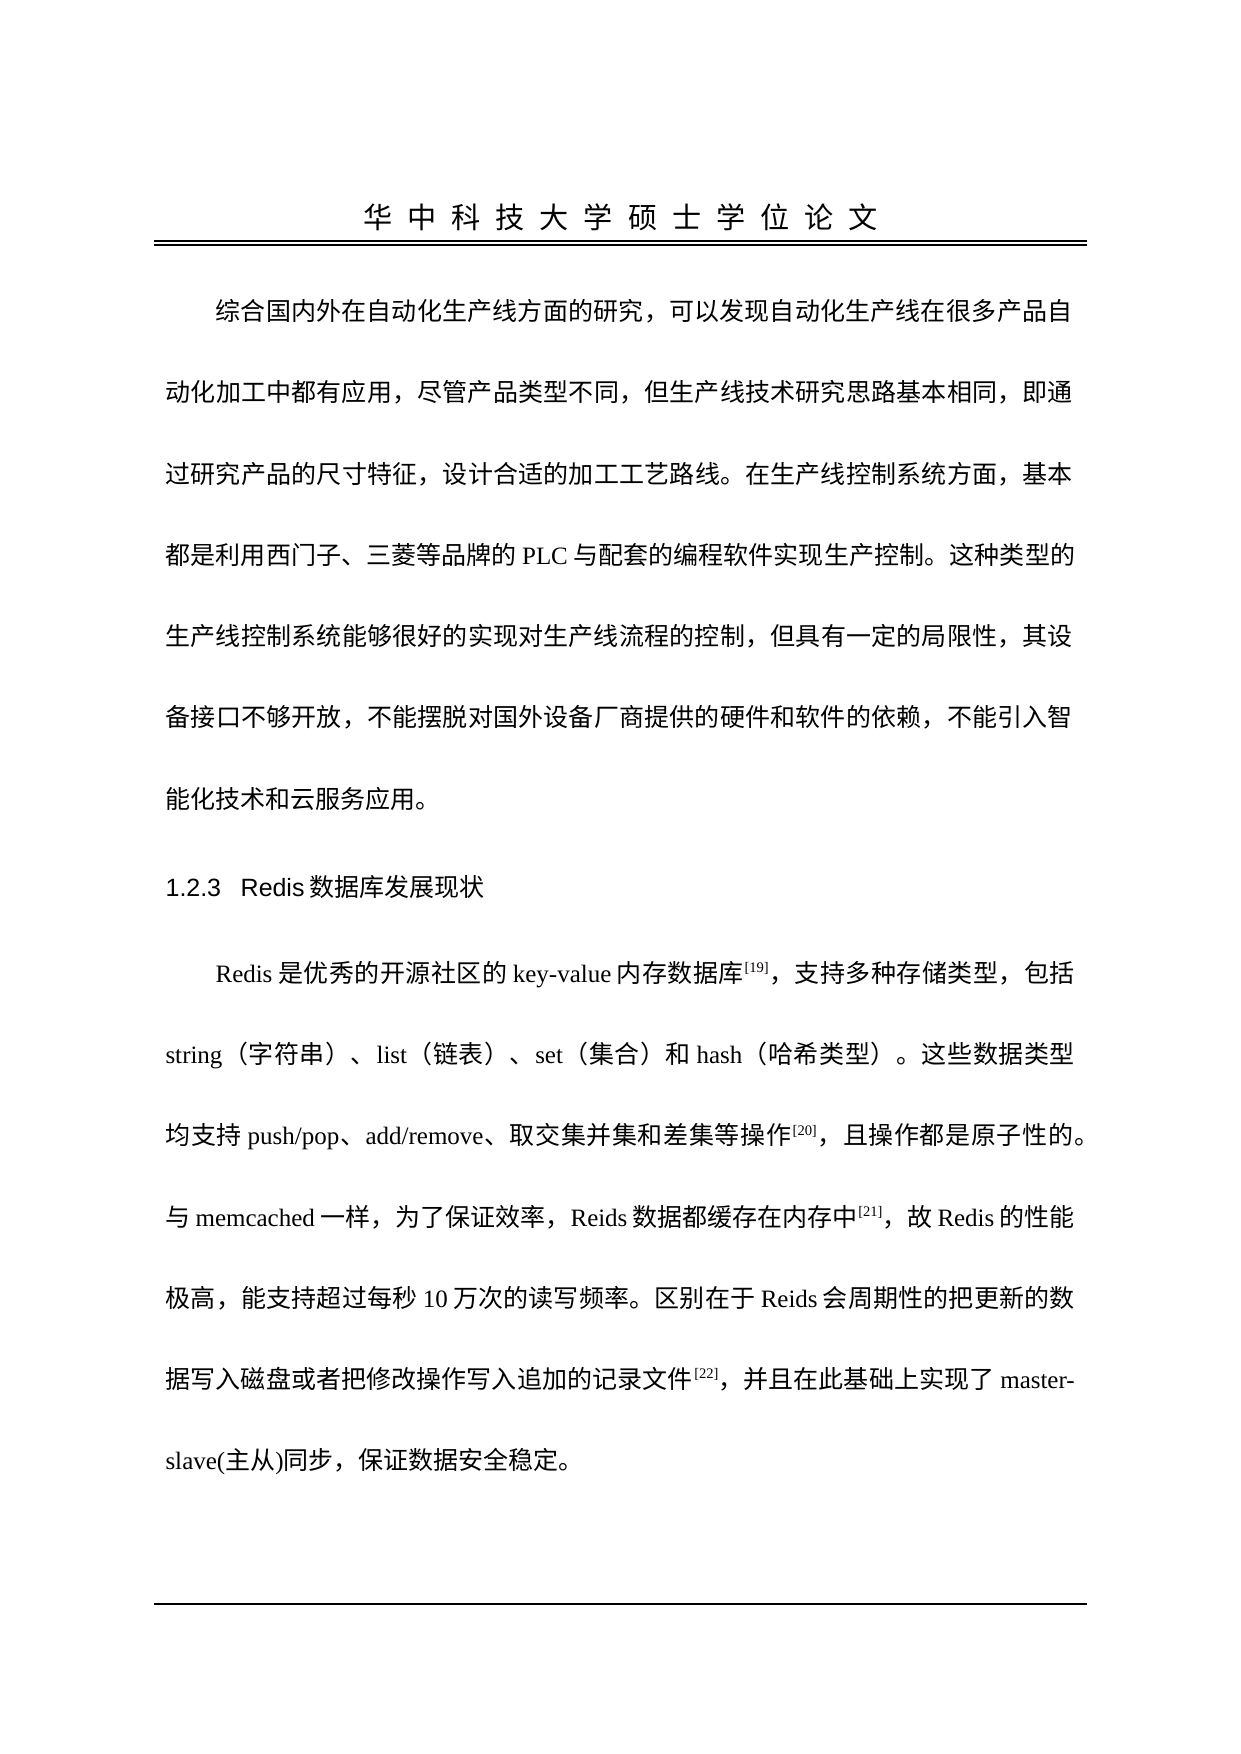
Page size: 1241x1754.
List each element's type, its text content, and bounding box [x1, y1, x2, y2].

subtitle Redis数据库发展现状 [165, 853, 1075, 918]
text 综合国内外在自动化生产线方面的研究，可以发现自动化生产线在很多产品自动化加工中都有应用，尽管产品类型不同，但生产线技术研究思路基本相同，即通过研究产品的尺寸特征，设计合适的加工工艺路线。在生产线控制系统方面，基本都是利用西门子、三菱等品牌的PLC与配套的编程软件实现生产控制。这种类型的生产线控制系统能够很好的实现对生产线流程的控制，但具有一定的局限性，其设备接口不够开放，不能摆脱对国外设备厂商提供的硬件和软件的依赖，不能引入智能化技术和云服务应用。 [165, 277, 1075, 830]
text Redis是优秀的开源社区的key-value内存数据库[19]，支持多种存储类型，包括string（字符串）、list（链表）、set（集合）和hash（哈希类型）。这些数据类型均支持push/pop、add/remove、取交集并集和差集等操作[20]，且操作都是原子性的。与memcached一样，为了保证效率，Reids数据都缓存在内存中[21]，故Redis的性能极高，能支持超过每秒10万次的读写频率。区别在于Reids会周期性的把更新的数据写入磁盘或者把修改操作写入追加的记录文件[22]，并且在此基础上实现了master-slave(主从)同步，保证数据安全稳定。 [165, 939, 1075, 1491]
